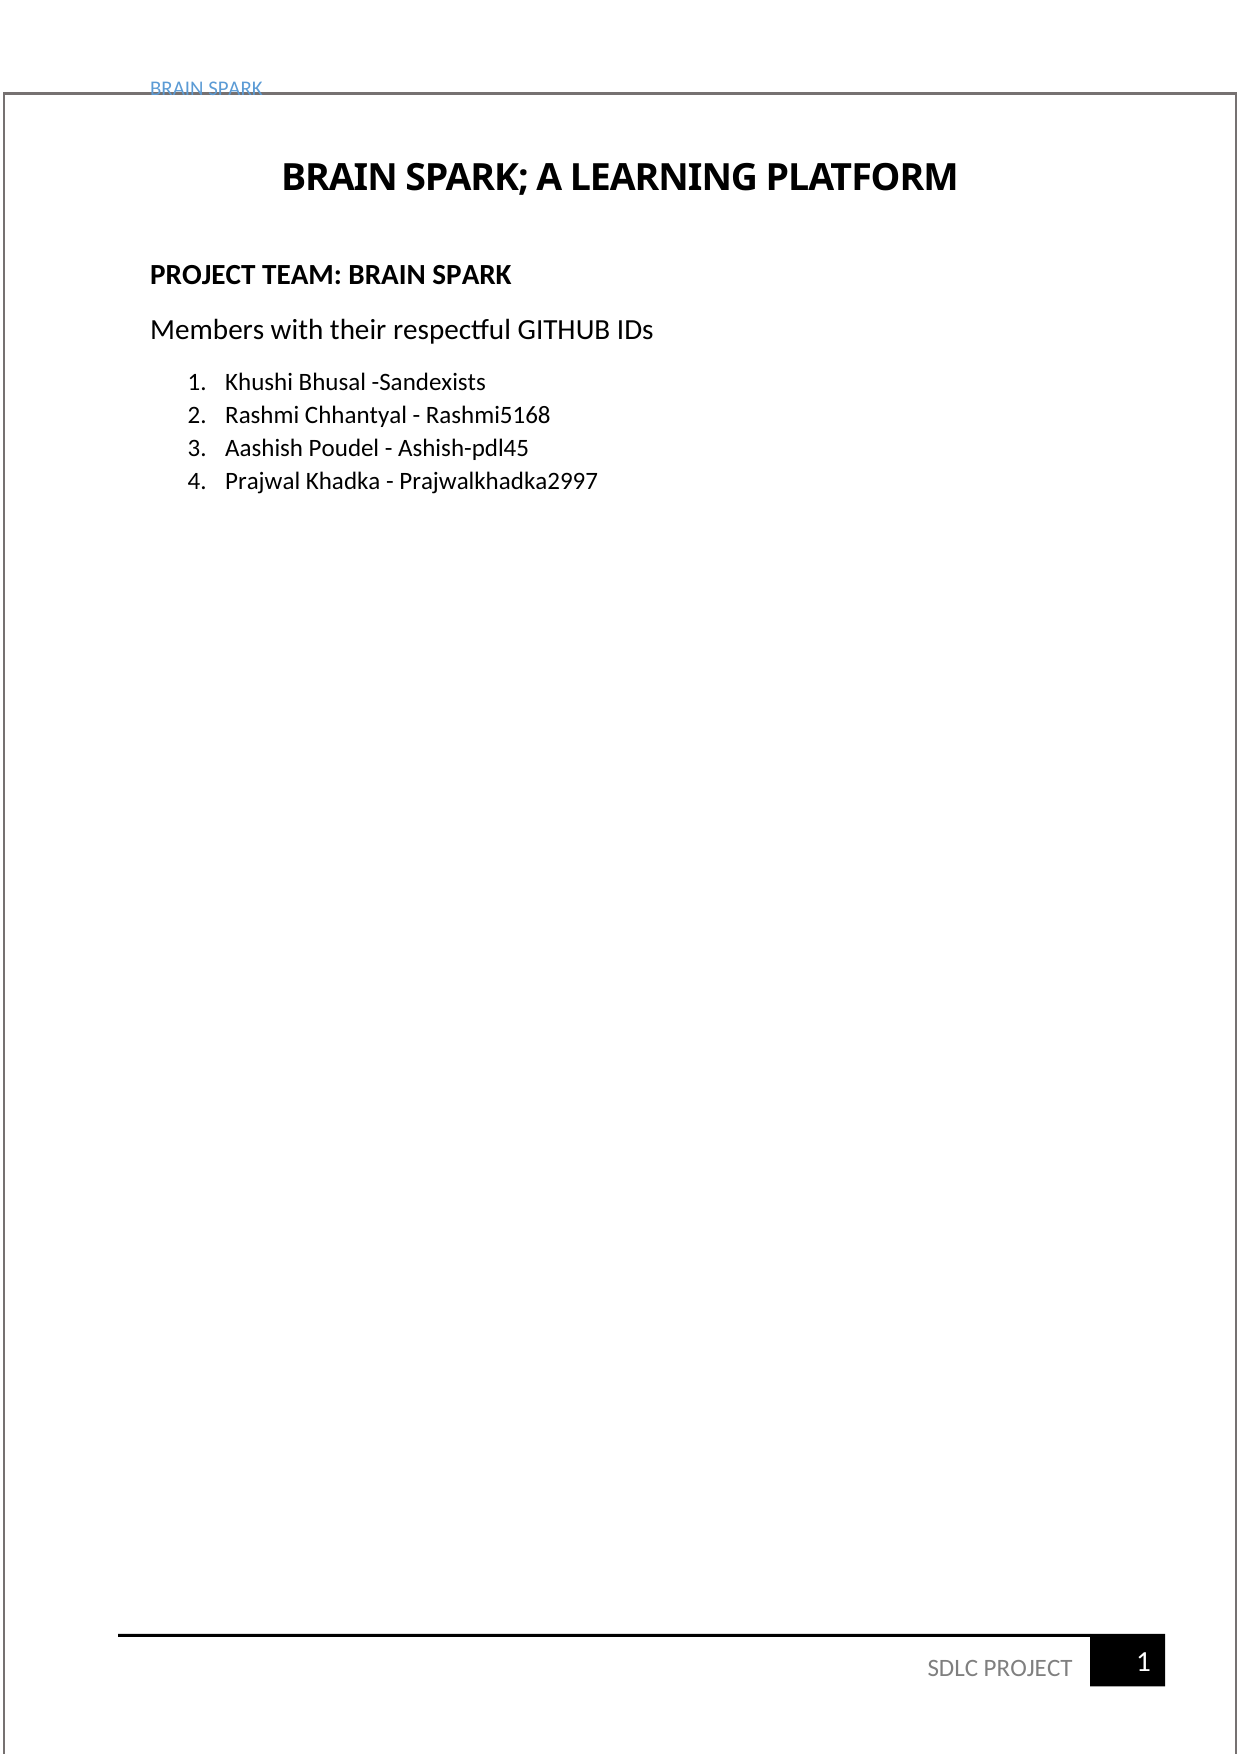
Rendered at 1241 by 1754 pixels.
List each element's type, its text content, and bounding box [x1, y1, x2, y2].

list Khushi Bhusal -Sandexists [187, 366, 1090, 397]
list Rashmi Chhantyal - Rashmi5168 [187, 399, 1090, 430]
text PROJECT TEAM: BRAIN SPARK [150, 256, 1090, 292]
text Members with their respectful GITHUB IDs [150, 311, 1090, 347]
list Aashish Poudel - Ashish-pdl45 [187, 432, 1090, 463]
list Prajwal Khadka - Prajwalkhadka2997 [187, 465, 1090, 496]
title BRAIN SPARK; A LEARNING PLATFORM [150, 150, 1090, 201]
